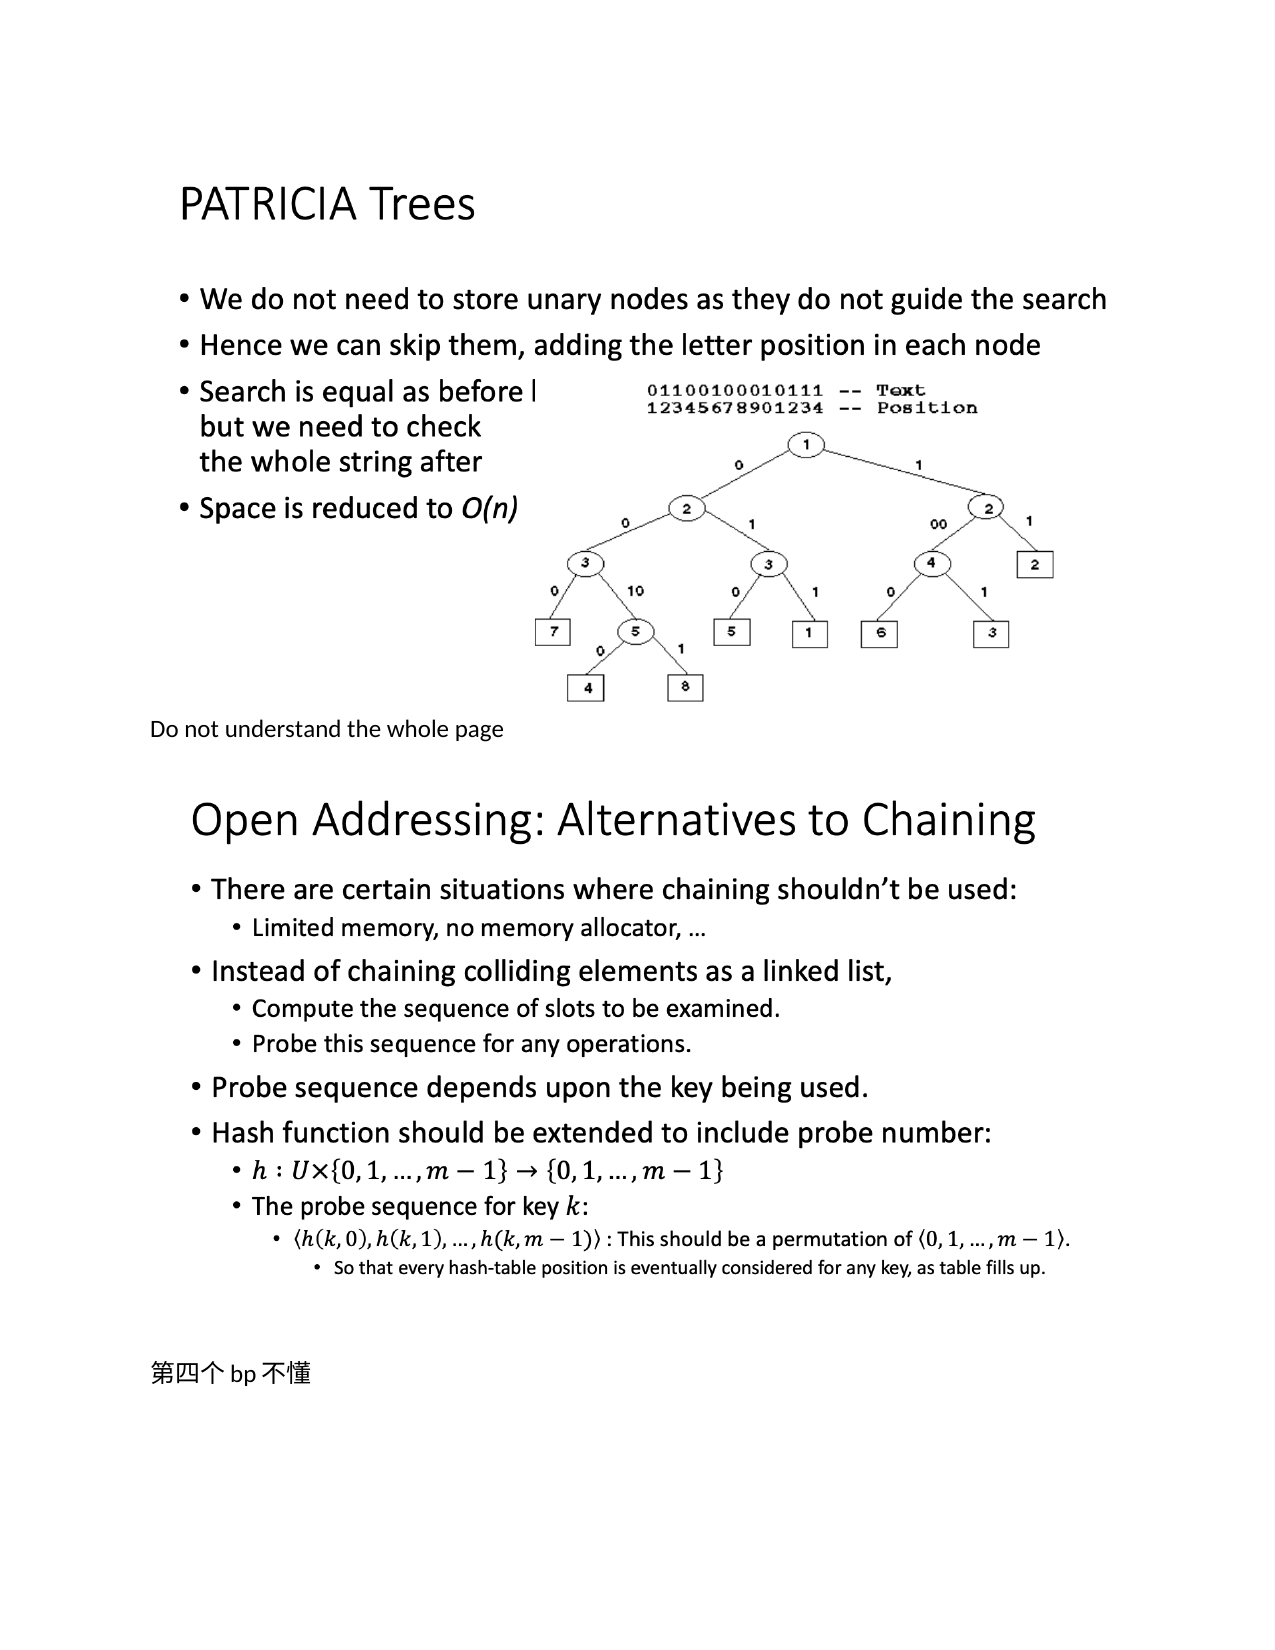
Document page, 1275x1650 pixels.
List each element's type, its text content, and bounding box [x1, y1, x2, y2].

picture [150, 150, 1125, 714]
picture [150, 774, 1125, 1354]
text Do not understand the whole page [150, 714, 1125, 744]
text 第四个bp不懂 [150, 1354, 1125, 1389]
